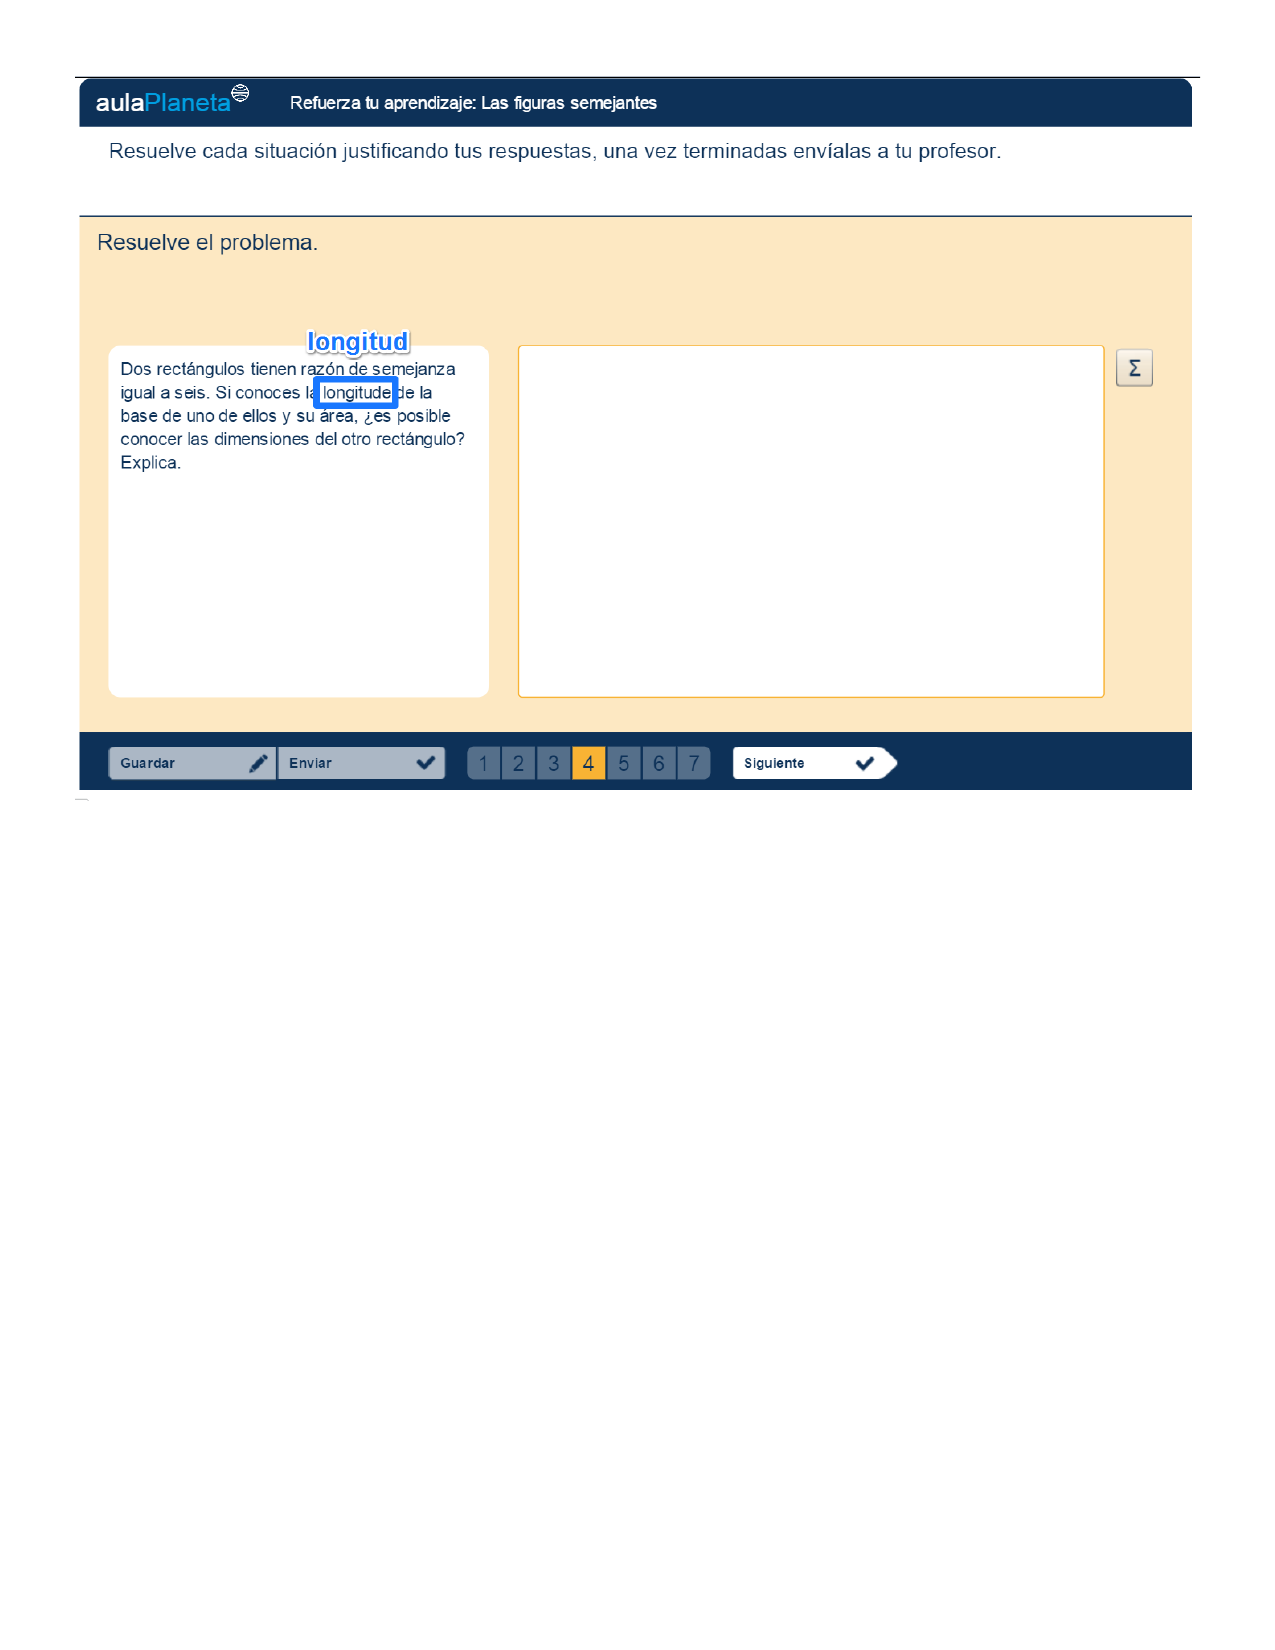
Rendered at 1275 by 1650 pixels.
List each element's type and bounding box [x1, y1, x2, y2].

picture [75, 75, 1200, 801]
